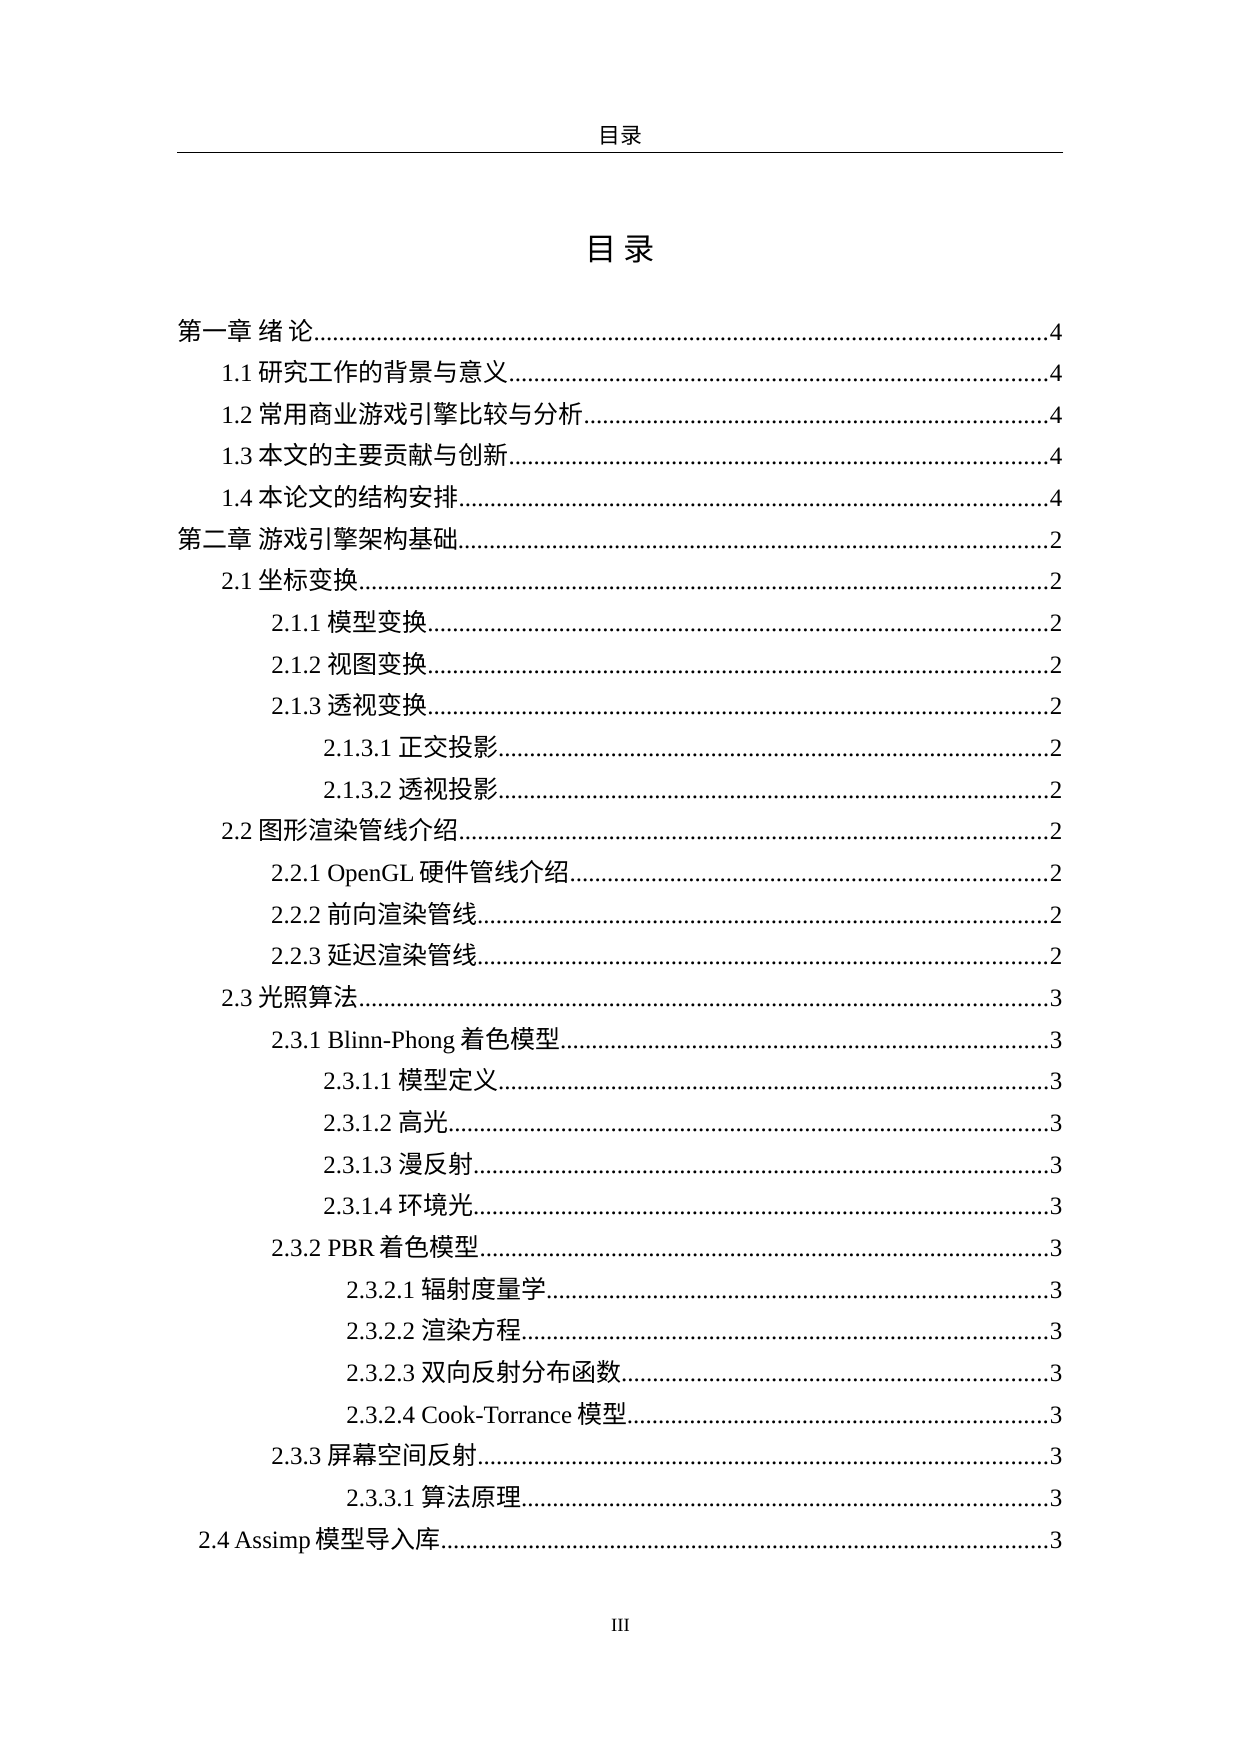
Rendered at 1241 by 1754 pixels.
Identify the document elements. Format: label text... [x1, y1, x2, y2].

text 2.2 图形渲染管线介绍 2 [221, 806, 1063, 848]
text 2.3.2.3 双向反射分布函数 3 [221, 1348, 1063, 1390]
text 1.4 本论文的结构安排 4 [221, 473, 1063, 515]
text 2.3.2.4 Cook-Torrance模型 3 [221, 1390, 1063, 1431]
text 2.3.1 Blinn-Phong着色模型 3 [221, 1015, 1063, 1056]
text 2.3.1.1 模型定义 3 [198, 1056, 1063, 1098]
text 2.3 光照算法 3 [221, 973, 1063, 1015]
text 1.3 本文的主要贡献与创新 4 [221, 431, 1063, 473]
text 2.2.1 OpenGL硬件管线介绍 2 [271, 848, 1063, 890]
text 2.3.3.1 算法原理 3 [221, 1473, 1063, 1515]
text 2.3.1.3 漫反射 3 [198, 1140, 1063, 1181]
text 目 录 [177, 227, 1063, 269]
text 2.1.1 模型变换 2 [221, 598, 1063, 640]
text 2.2.3 延迟渲染管线 2 [271, 931, 1063, 973]
text 2.3.1.4 环境光 3 [198, 1181, 1063, 1223]
text 2.1 坐标变换 2 [221, 556, 1063, 598]
text 2.3.1.2 高光 3 [198, 1098, 1063, 1140]
text 2.1.2 视图变换 2 [221, 640, 1063, 681]
text 2.2.2 前向渲染管线 2 [271, 890, 1063, 931]
text 2.1.3 透视变换 2 [221, 681, 1063, 723]
text 2.3.2.2 渲染方程 3 [221, 1306, 1063, 1348]
text 2.4 Assimp模型导入库 3 [198, 1515, 1063, 1556]
text 2.3.2.1 辐射度量学 3 [221, 1265, 1063, 1306]
text 2.1.3.1 正交投影 2 [198, 723, 1063, 765]
text 第二章 游戏引擎架构基础 2 [177, 515, 1063, 556]
text 第一章 绪 论 4 [177, 306, 1063, 348]
text 2.3.3 屏幕空间反射 3 [221, 1431, 1063, 1473]
text 1.2 常用商业游戏引擎比较与分析 4 [221, 390, 1063, 431]
text 2.1.3.2 透视投影 2 [198, 765, 1063, 806]
text 1.1 研究工作的背景与意义 4 [221, 348, 1063, 390]
text 2.3.2 PBR着色模型 3 [221, 1223, 1063, 1265]
